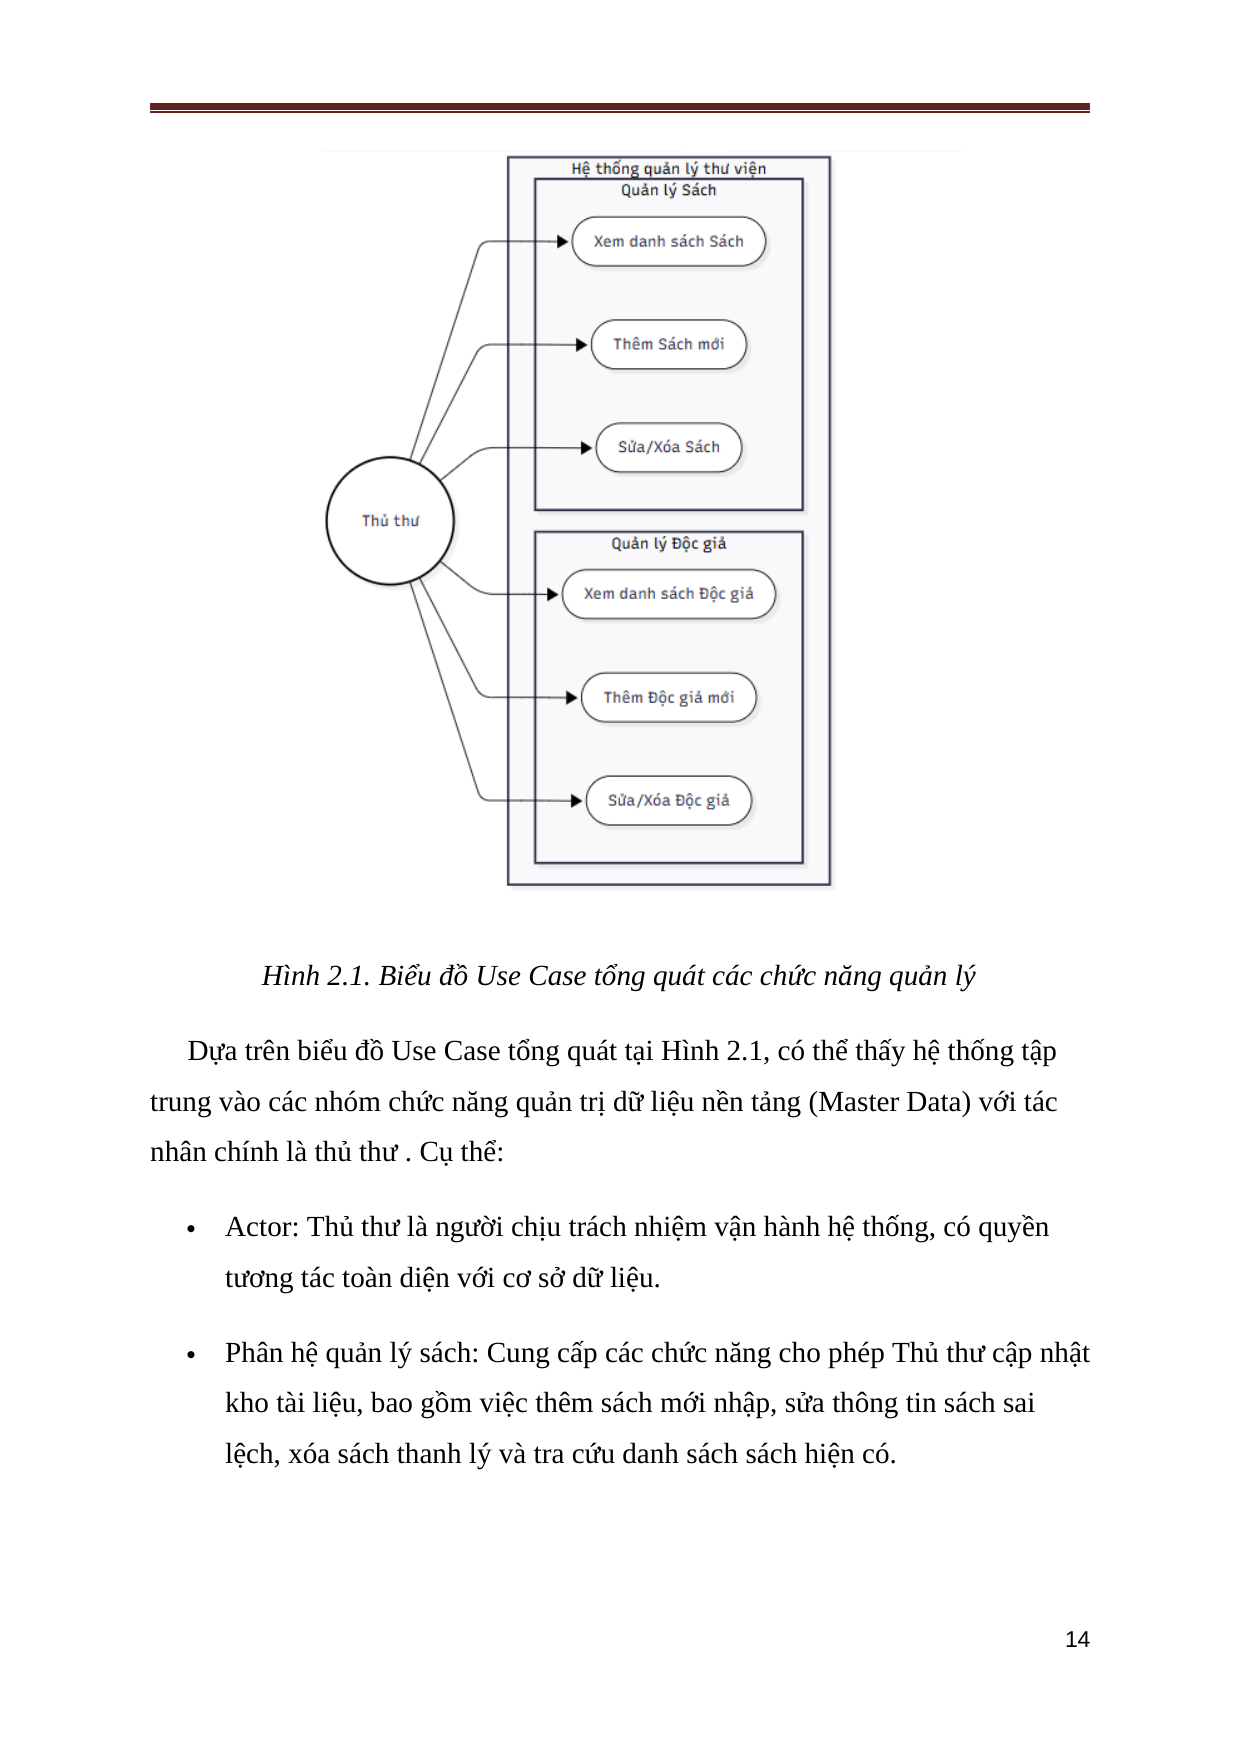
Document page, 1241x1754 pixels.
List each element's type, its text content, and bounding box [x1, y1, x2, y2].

text Hình 2.1. Biểu đồ Use Case tổng quát các chức năng quản lý [150, 958, 1090, 992]
list Actor: Thủ thư là người chịu trách nhiệm vận hành hệ thống, có quyền tương tác toàn diện với cơ sở dữ liệu. [187, 1209, 1090, 1293]
list Phân hệ quản lý sách: Cung cấp các chức năng cho phép Thủ thư cập nhật kho tài liệu, bao gồm việc thêm sách mới nhập, sửa thông tin sách sai lệch, xóa sách thanh lý và tra cứu danh sách sách hiện có. [187, 1335, 1090, 1469]
text Dựa trên biểu đồ Use Case tổng quát tại Hình 2.1, có thể thấy hệ thống tập trung vào các nhóm chức năng quản trị dữ liệu nền tảng (Master Data) với tác nhân chính là thủ thư . Cụ thể: [150, 1033, 1090, 1168]
picture [278, 150, 962, 921]
